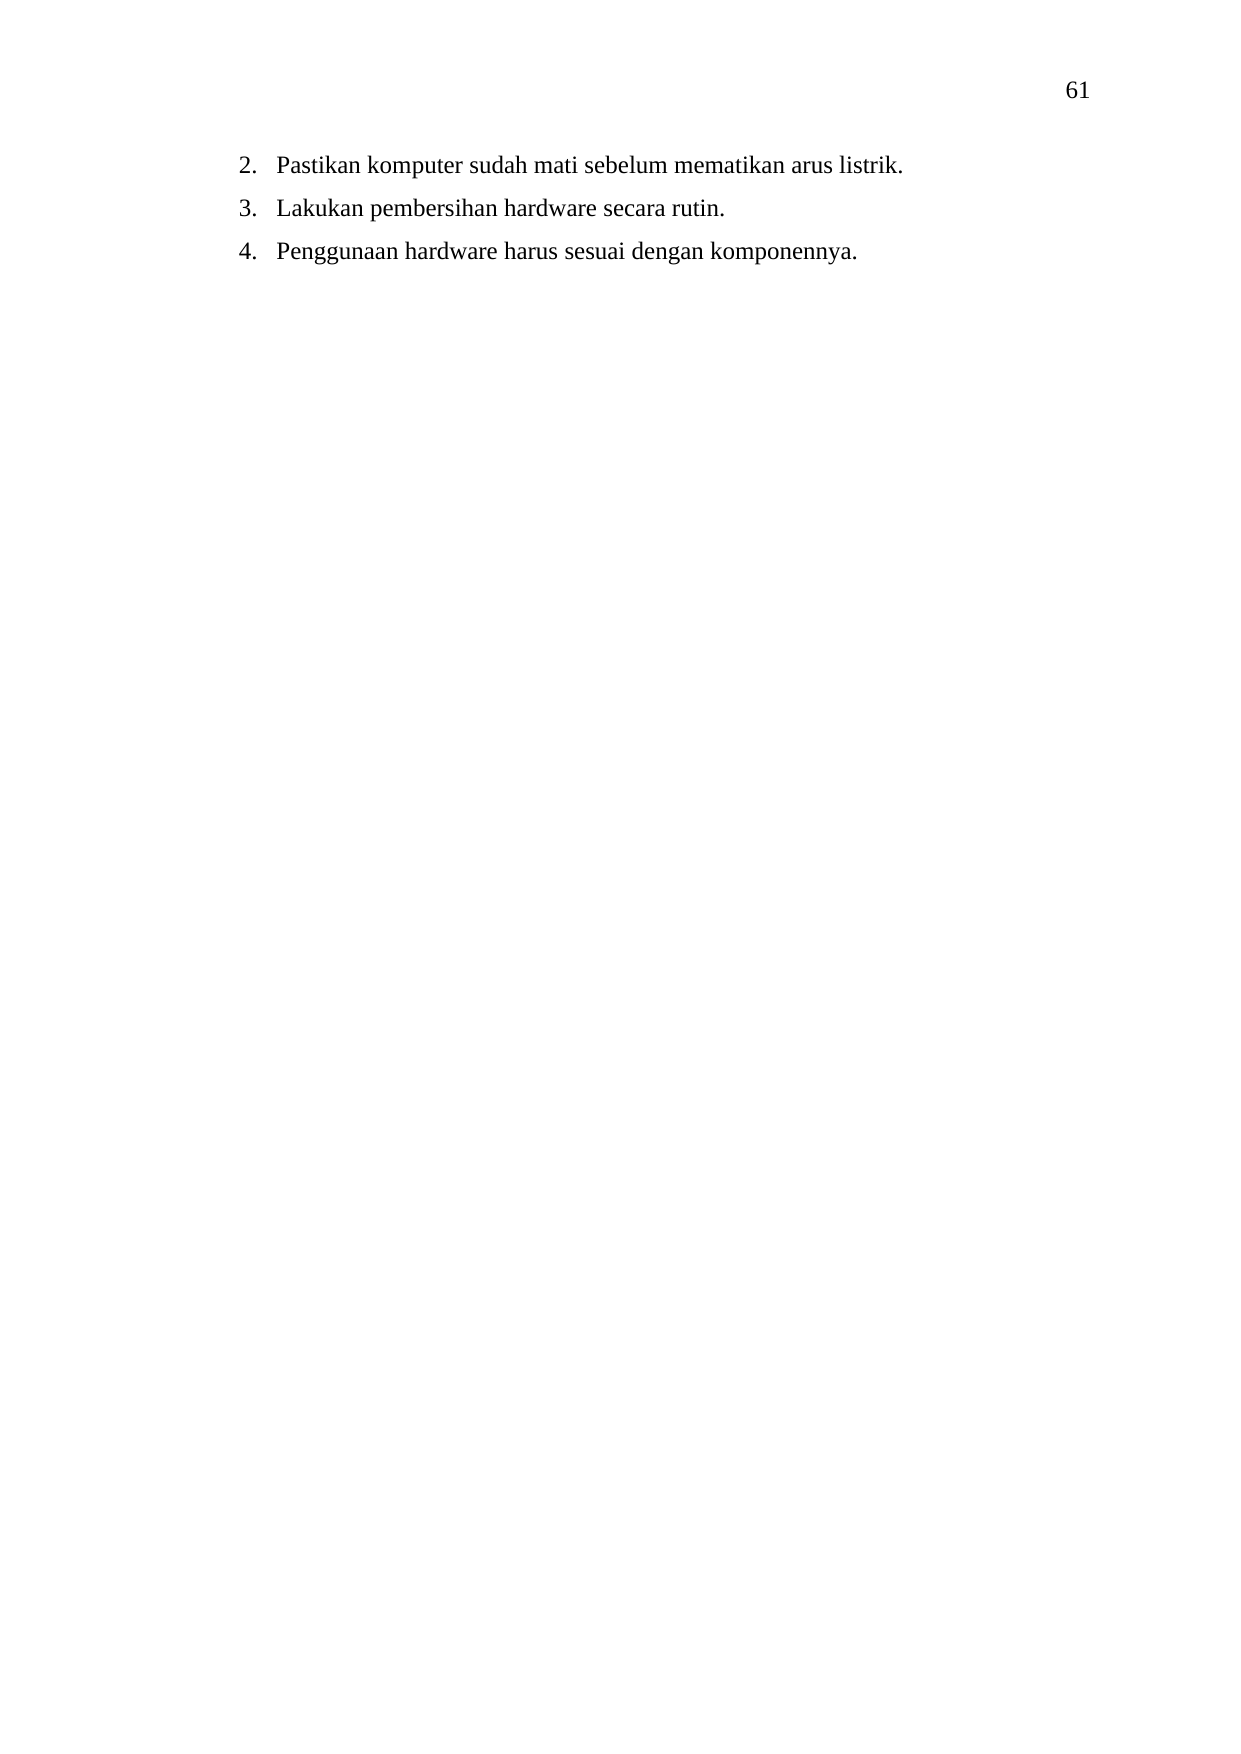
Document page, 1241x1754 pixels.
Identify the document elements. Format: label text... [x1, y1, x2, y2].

list Lakukan pembersihan hardware secara rutin. [239, 193, 1090, 222]
list Pastikan komputer sudah mati sebelum mematikan arus listrik. [239, 150, 1090, 179]
list Penggunaan hardware harus sesuai dengan komponennya. [239, 236, 1090, 265]
